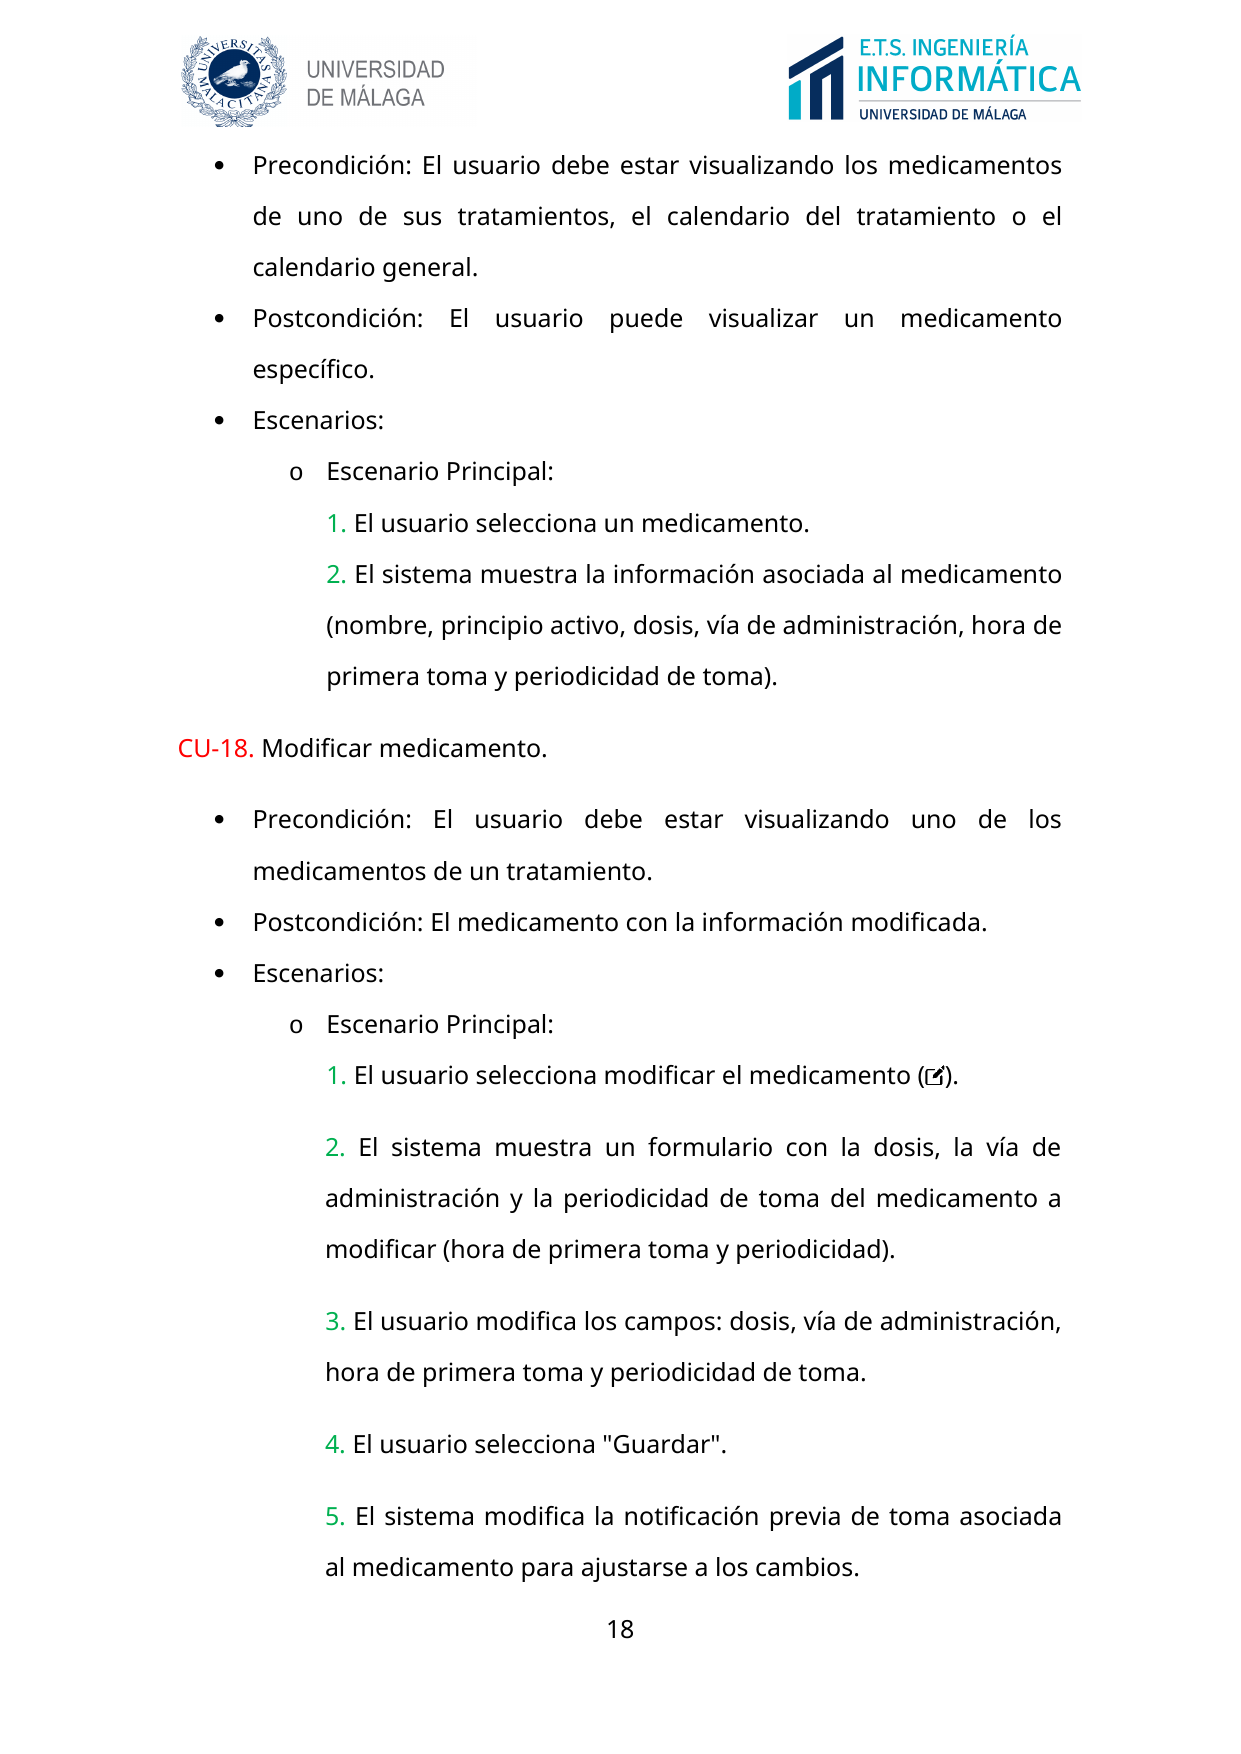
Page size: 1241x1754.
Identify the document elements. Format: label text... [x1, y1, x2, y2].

text 4. El usuario selecciona "Guardar". [325, 1426, 1063, 1460]
list Precondición: El usuario debe estar visualizando uno de los medicamentos de un tratamiento. [215, 802, 1063, 887]
list Escenario Principal: [288, 454, 1063, 488]
list Escenario Principal: [288, 1006, 1063, 1041]
picture [180, 35, 477, 127]
picture [925, 1065, 945, 1085]
text CU-18. Modificar medicamento. [177, 730, 1063, 764]
list 1. El usuario selecciona modificar el medicamento (). [326, 1058, 1063, 1092]
list Escenarios: [215, 403, 1063, 437]
list 1. El usuario selecciona un medicamento. [326, 505, 1063, 539]
text 3. El usuario modifica los campos: dosis, vía de administración, hora de primera toma y periodicidad de toma. [325, 1303, 1063, 1388]
list Precondición: El usuario debe estar visualizando los medicamentos de uno de sus tratamientos, el calendario del tratamiento o el calendario general. [215, 148, 1063, 284]
list Postcondición: El usuario puede visualizar un medicamento específico. [215, 301, 1063, 386]
text 2. El sistema muestra un formulario con la dosis, la vía de administración y la periodicidad de toma del medicamento a modificar (hora de primera toma y periodicidad). [325, 1129, 1063, 1266]
text 5. El sistema modifica la notificación previa de toma asociada al medicamento para ajustarse a los cambios. [325, 1498, 1063, 1583]
list Postcondición: El medicamento con la información modificada. [215, 904, 1063, 938]
picture [786, 34, 1083, 122]
list Escenarios: [215, 955, 1063, 989]
list 2. El sistema muestra la información asociada al medicamento (nombre, principio activo, dosis, vía de administración, hora de primera toma y periodicidad de toma). [326, 556, 1063, 692]
